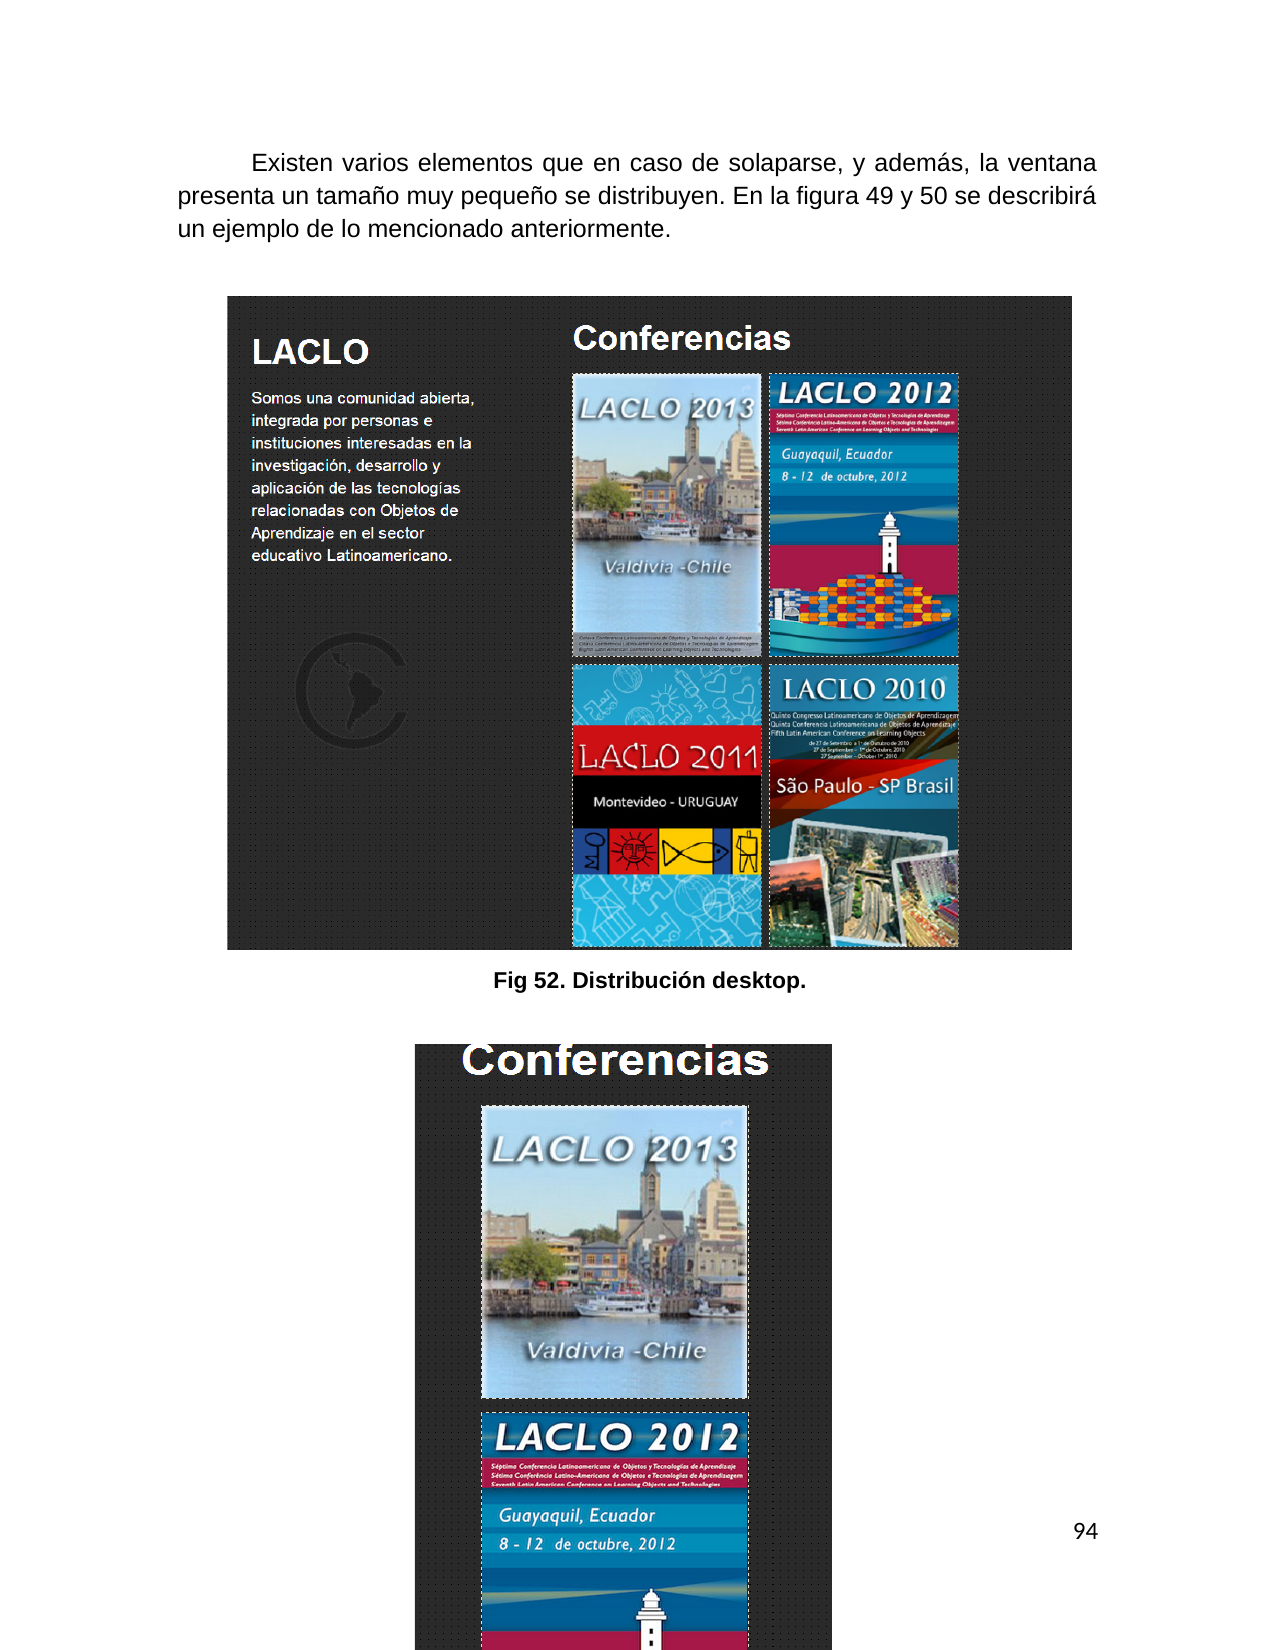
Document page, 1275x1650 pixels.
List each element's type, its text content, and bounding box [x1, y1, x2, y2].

text Existen varios elementos que en caso de solaparse, y además, la ventana presenta un tamaño muy pequeño se distribuyen. En la figura 49 y 50 se describirá un ejemplo de lo mencionado anteriormente. [177, 148, 1098, 242]
picture [227, 296, 1072, 950]
picture [414, 1044, 832, 1650]
